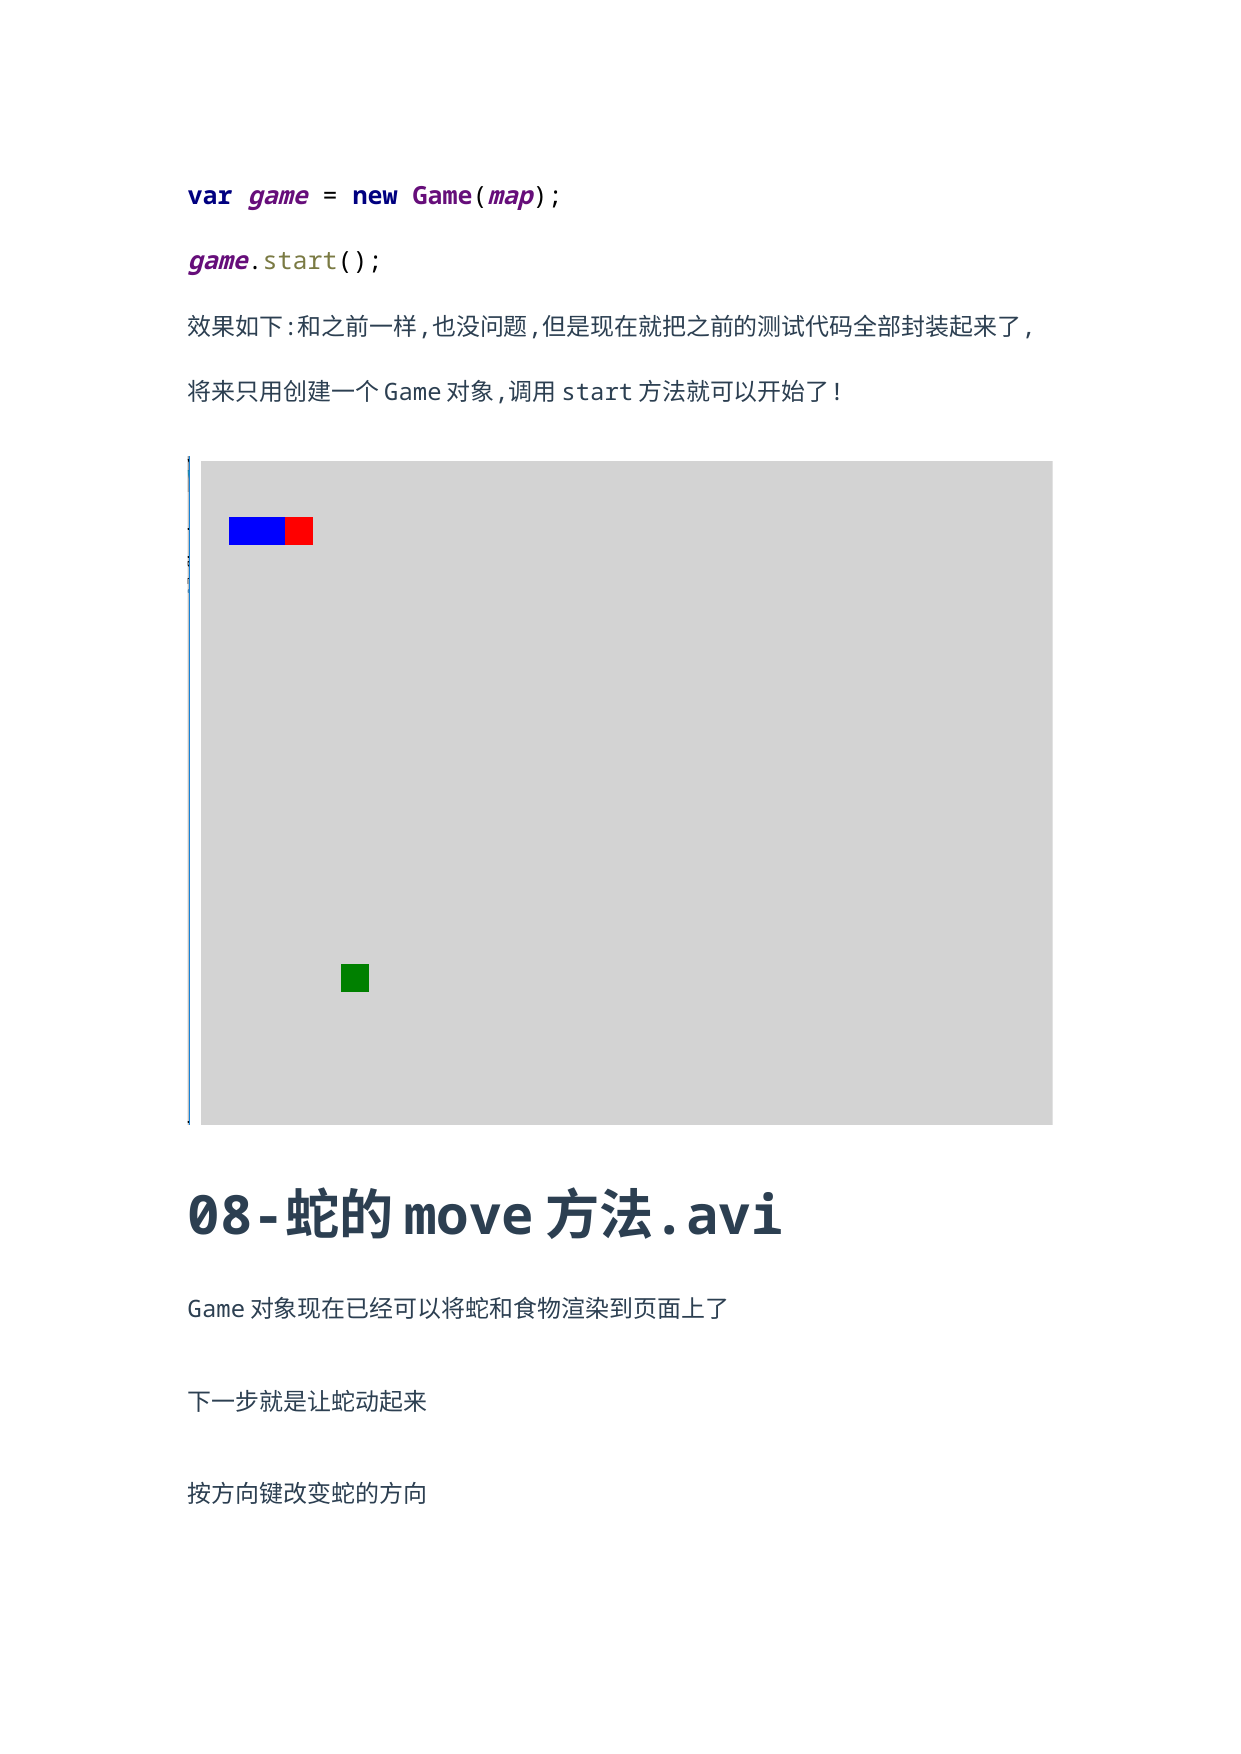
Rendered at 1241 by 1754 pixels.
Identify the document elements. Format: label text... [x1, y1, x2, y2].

text Game对象现在已经可以将蛇和食物渲染到页面上了 [187, 1274, 1053, 1339]
text 下一步就是让蛇动起来 [187, 1367, 1053, 1432]
text 08-蛇的move方法.avi [187, 1162, 1053, 1259]
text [187, 162, 1053, 292]
picture [187, 456, 1053, 1125]
text 效果如下:和之前一样,也没问题,但是现在就把之前的测试代码全部封装起来了,将来只用创建一个Game对象,调用start方法就可以开始了! [187, 292, 1053, 422]
text 按方向键改变蛇的方向 [187, 1459, 1053, 1524]
